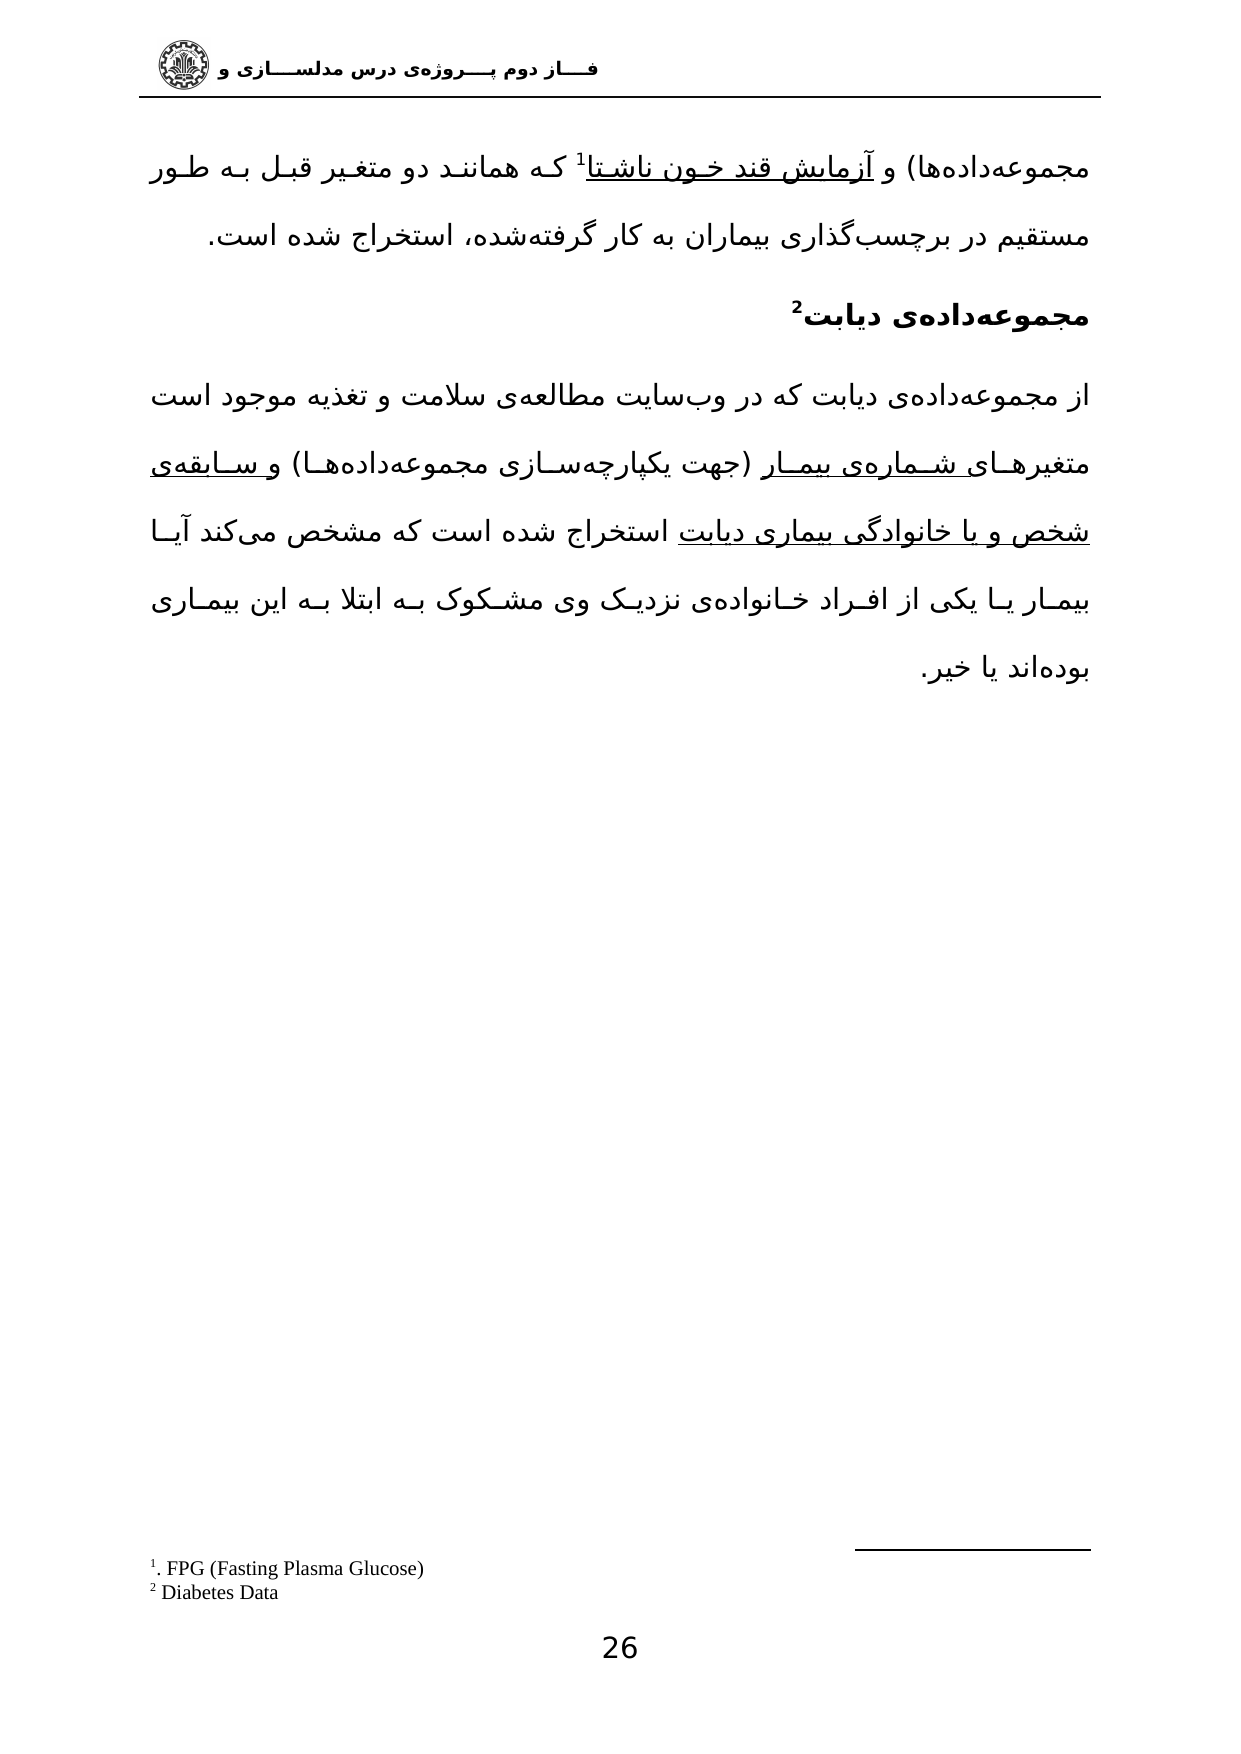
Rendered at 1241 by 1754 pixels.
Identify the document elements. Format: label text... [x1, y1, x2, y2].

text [150, 150, 1090, 252]
text از مجموعه‌داده‌ی دیابت که در وب‌سایت مطالعه‌ی سلامت و تغذیه موجود است متغیر‌های شماره‌ی بیمار (جهت یکپارچه‌سازی مجموعه‌داده‌ها) و سابقه‌ی شخص و یا خانوادگی بیماری دیابت استخراج شده‌ است که مشخص می‌کند آیا بیمار یا یکی از افراد خانواده‌ی نزدیک وی مشکوک به ابتلا به این بیماری بوده‌اند یا خیر. [150, 379, 1090, 684]
subtitle مجموعه‌داده‌ی دیابت [150, 298, 1090, 332]
